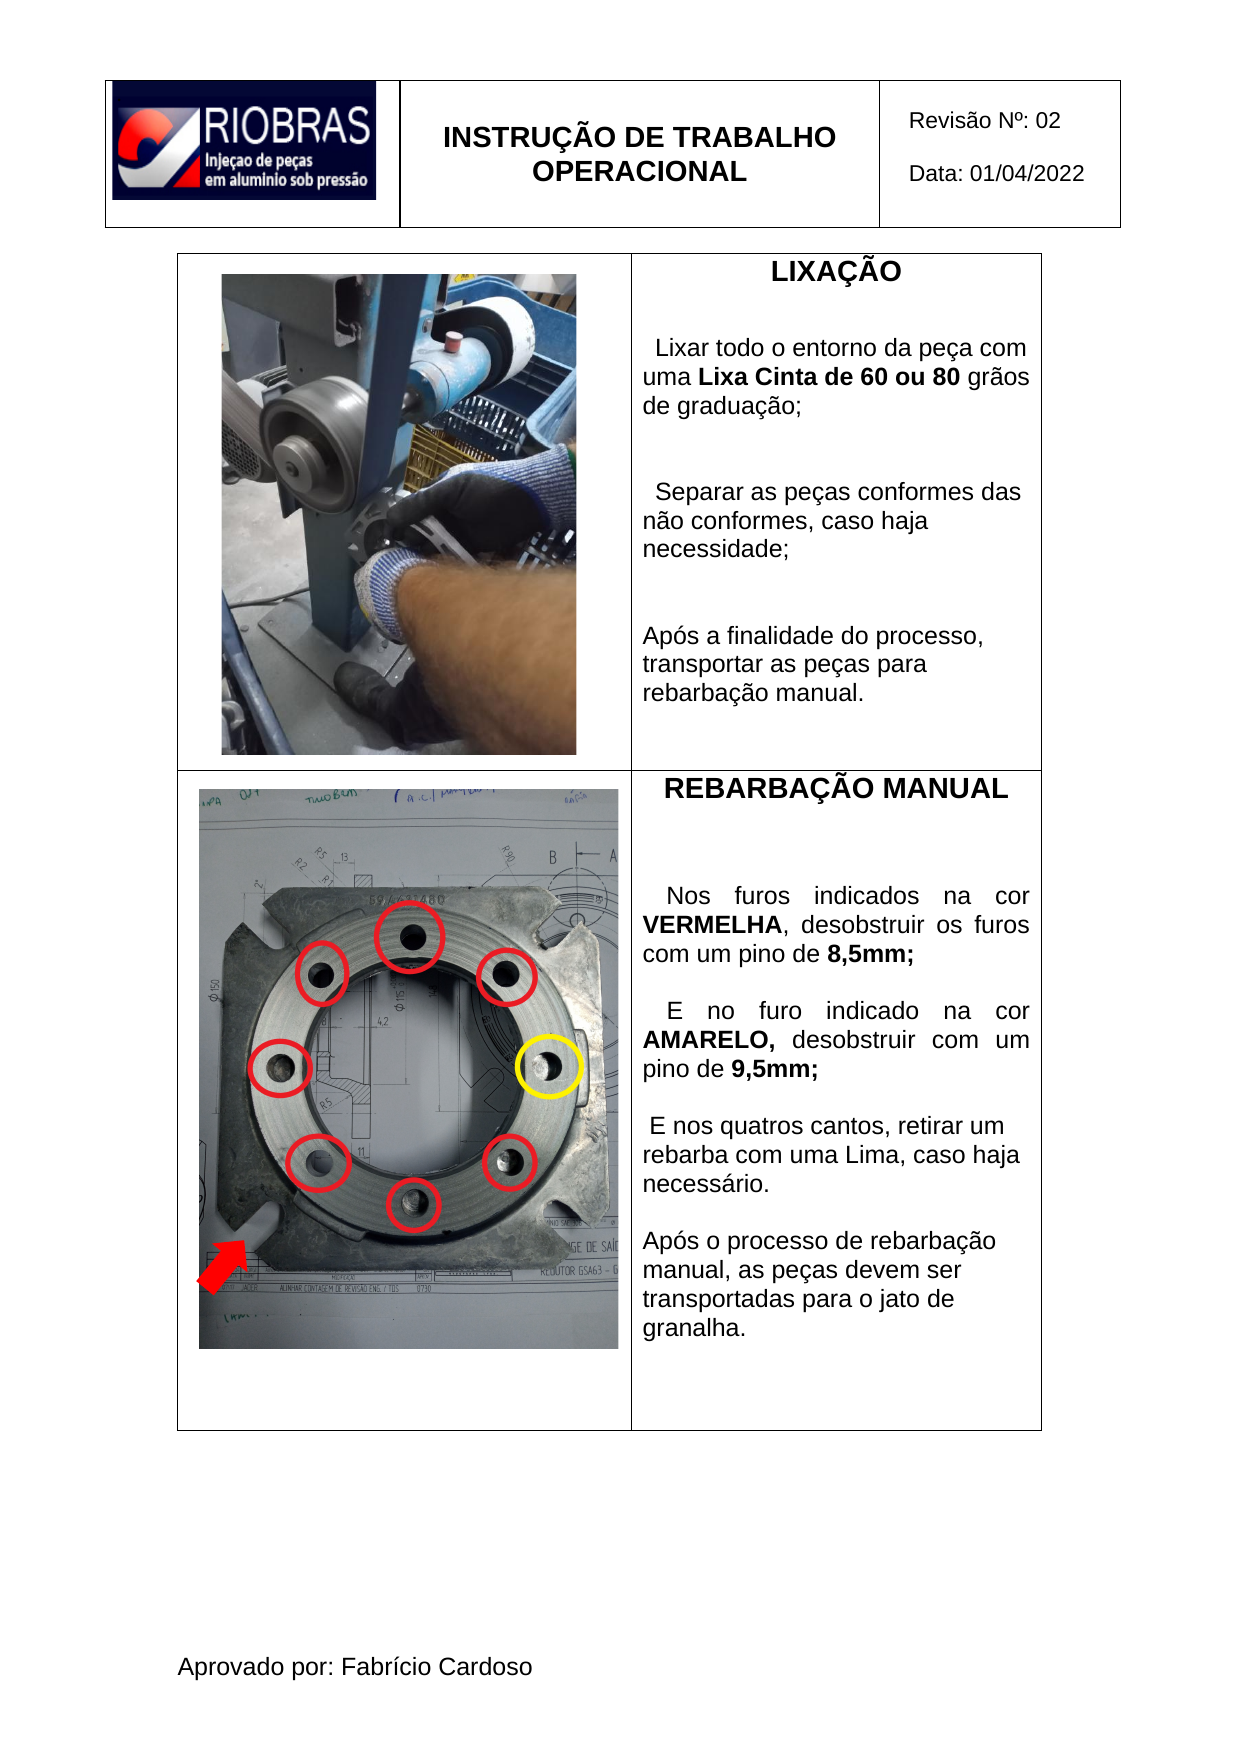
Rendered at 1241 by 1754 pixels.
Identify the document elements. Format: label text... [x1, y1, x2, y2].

picture [220, 274, 577, 752]
picture [112, 81, 377, 200]
picture [199, 789, 619, 1349]
table_header [178, 254, 631, 770]
table_cell [178, 771, 631, 1430]
table_cell REBARBAÇÃO MANUAL Nos furos indicados na cor VERMELHA, desobstruir os furos com um pino de 8,5mm; E no furo indicado na cor AMARELO, desobstruir com um pino de 9,5mm; E nos quatros cantos, retirar um rebarba com uma Lima, caso haja necessário. Após o processo de rebarbação manual, as peças devem ser transportadas para o jato de granalha. [632, 771, 1041, 1430]
table_header LIXAÇÃO Lixar todo o entorno da peça com uma Lixa Cinta de 60 ou 80 grãos de graduação; Separar as peças conformes das não conformes, caso haja necessidade; Após a finalidade do processo, transportar as peças para rebarbação manual. [632, 254, 1041, 770]
